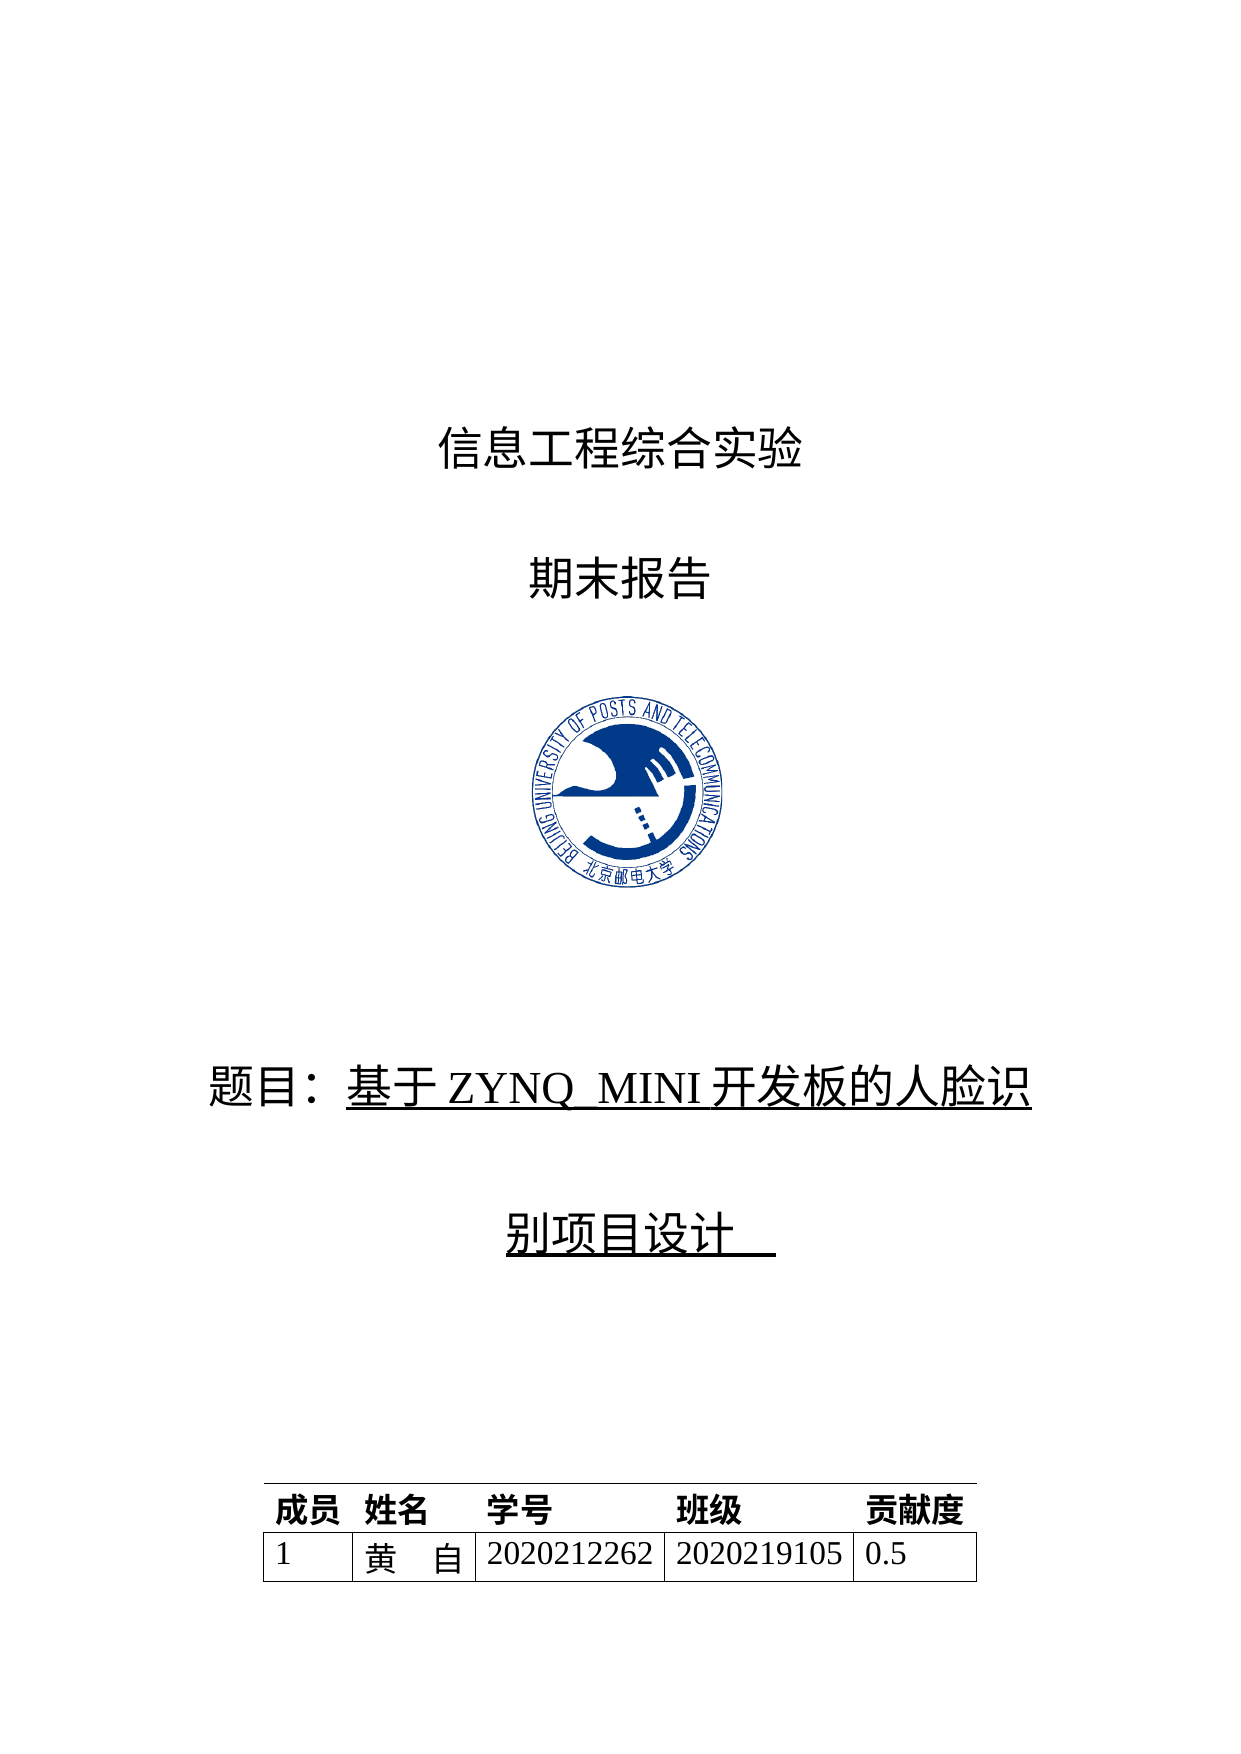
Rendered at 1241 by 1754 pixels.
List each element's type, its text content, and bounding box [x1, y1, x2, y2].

table_header 贡献度 [854, 1484, 977, 1532]
table_cell 0.5 [854, 1533, 976, 1581]
text 期末报告 [187, 527, 1053, 624]
table_header 成员 [264, 1484, 353, 1532]
table_header 班级 [665, 1484, 854, 1532]
picture [531, 696, 723, 888]
table_cell 2020212262 [476, 1533, 664, 1581]
table_header 姓名 [353, 1484, 475, 1532]
table_cell 1 [264, 1533, 352, 1581]
table_header 学号 [475, 1484, 664, 1532]
text 题目：基于ZYNQ_MINI开发板的人脸识别项目设计 [187, 1035, 1053, 1279]
table_cell 黄自锴 [353, 1533, 475, 1581]
table_cell 2020219105 [665, 1533, 853, 1581]
text 信息工程综合实验 [187, 396, 1053, 494]
